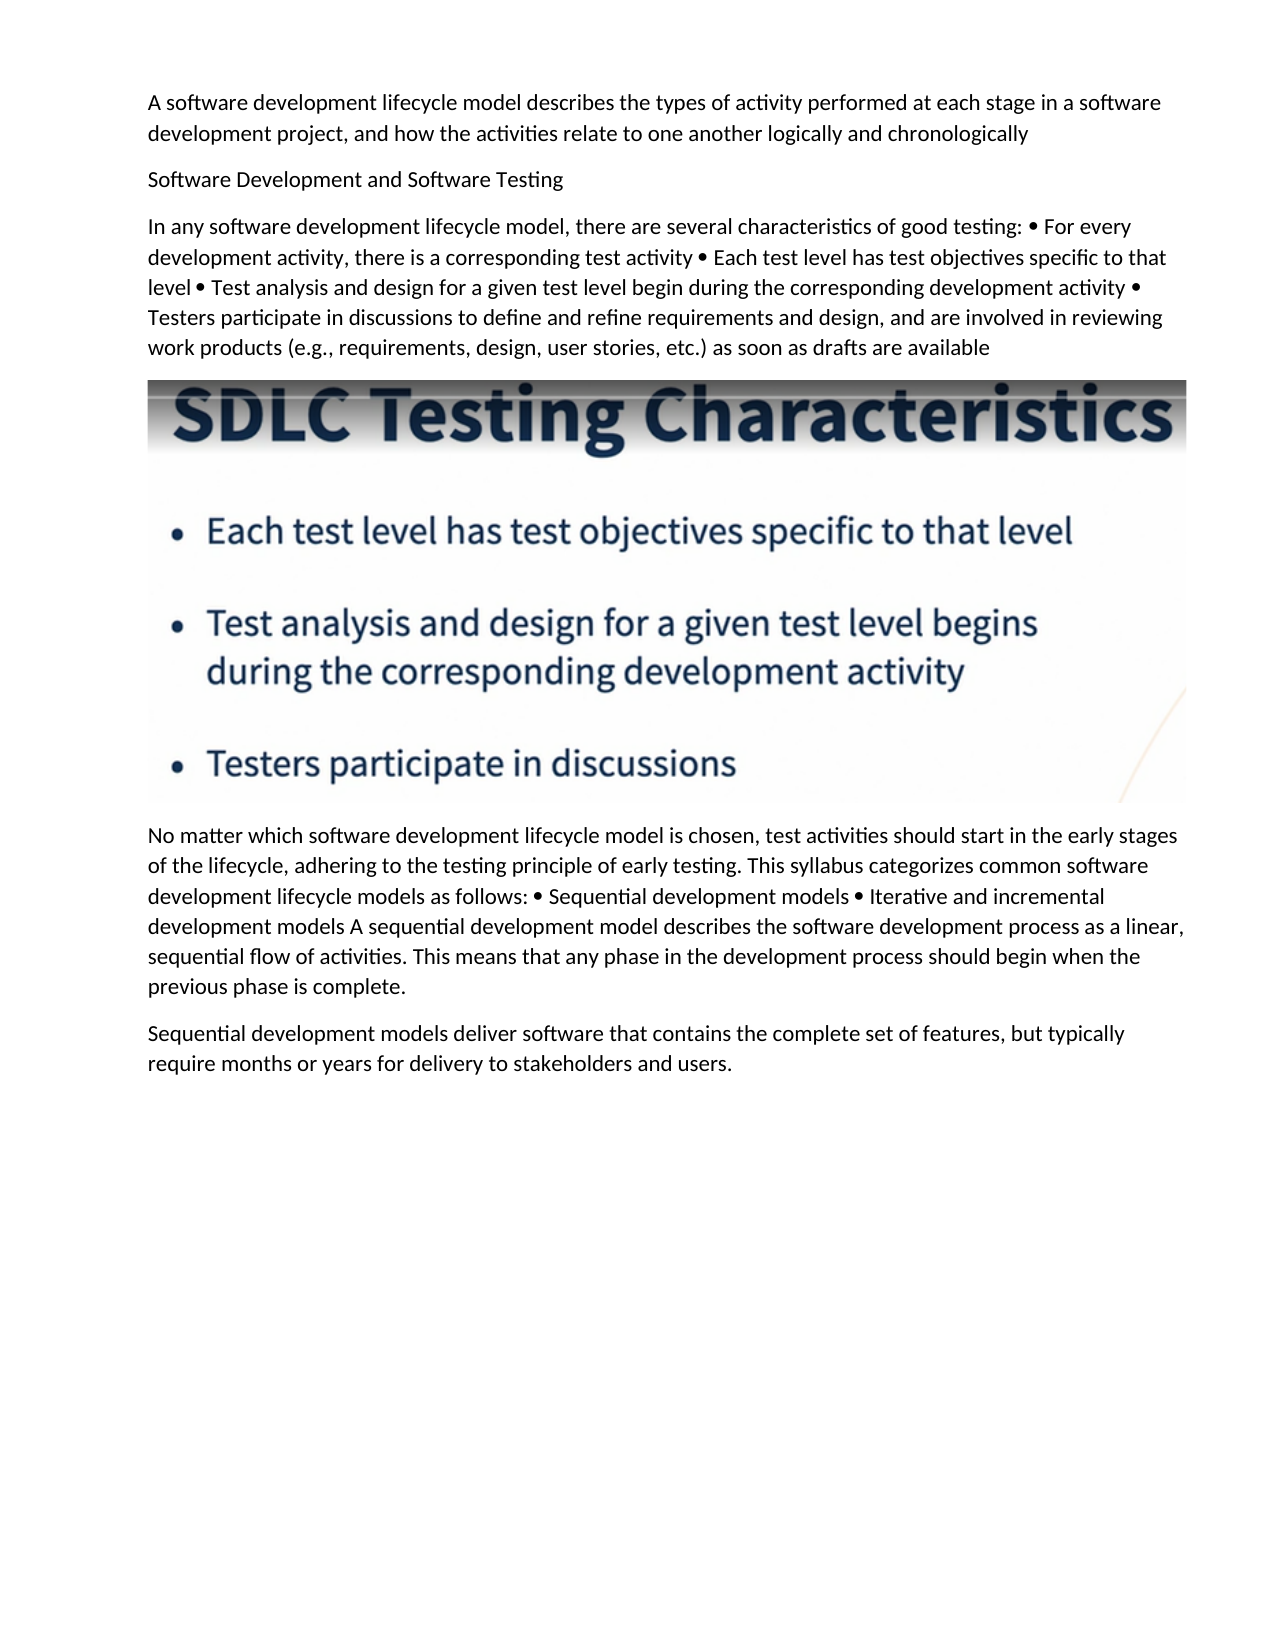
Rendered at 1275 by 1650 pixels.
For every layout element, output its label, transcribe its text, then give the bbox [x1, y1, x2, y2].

picture [147, 380, 1187, 803]
text No matter which software development lifecycle model is chosen, test activities should start in the early stages of the lifecycle, adhering to the testing principle of early testing. This syllabus categorizes common software development lifecycle models as follows: Sequential development models Iterative and incremental development models A sequential development model describes the software development process as a linear, sequential flow of activities. This means that any phase in the development process should begin when the previous phase is complete. [148, 821, 1186, 1001]
text Software Development and Software Testing [148, 166, 1186, 194]
text In any software development lifecycle model, there are several characteristics of good testing: For every development activity, there is a corresponding test activity Each test level has test objectives specific to that level Test analysis and design for a given test level begin during the corresponding development activity Testers participate in discussions to define and refine requirements and design, and are involved in reviewing work products (e.g., requirements, design, user stories, etc.) as soon as drafts are available [148, 212, 1186, 361]
text Sequential development models deliver software that contains the complete set of features, but typically require months or years for delivery to stakeholders and users. [148, 1019, 1186, 1078]
text A software development lifecycle model describes the types of activity performed at each stage in a software development project, and how the activities relate to one another logically and chronologically [148, 88, 1186, 147]
